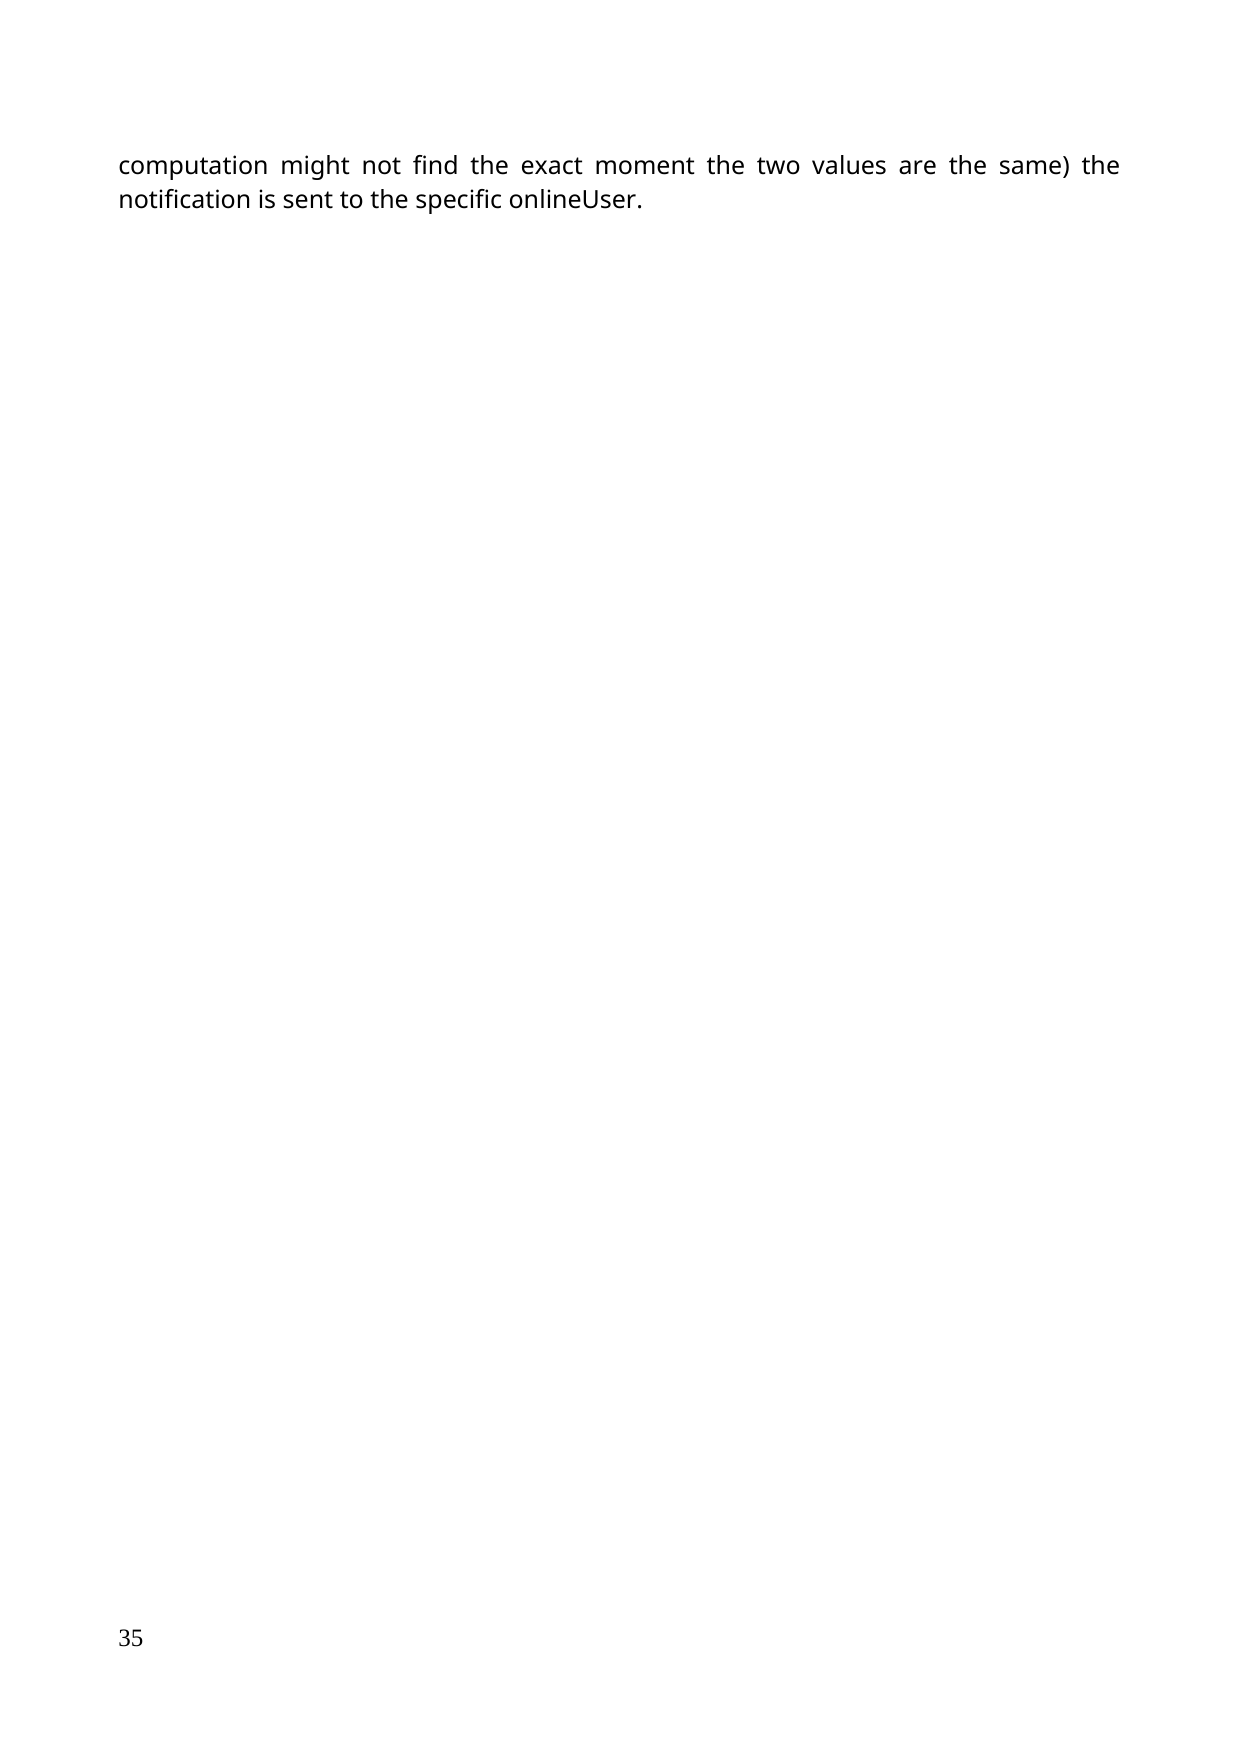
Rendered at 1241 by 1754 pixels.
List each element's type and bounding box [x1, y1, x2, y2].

text [118, 148, 1122, 216]
